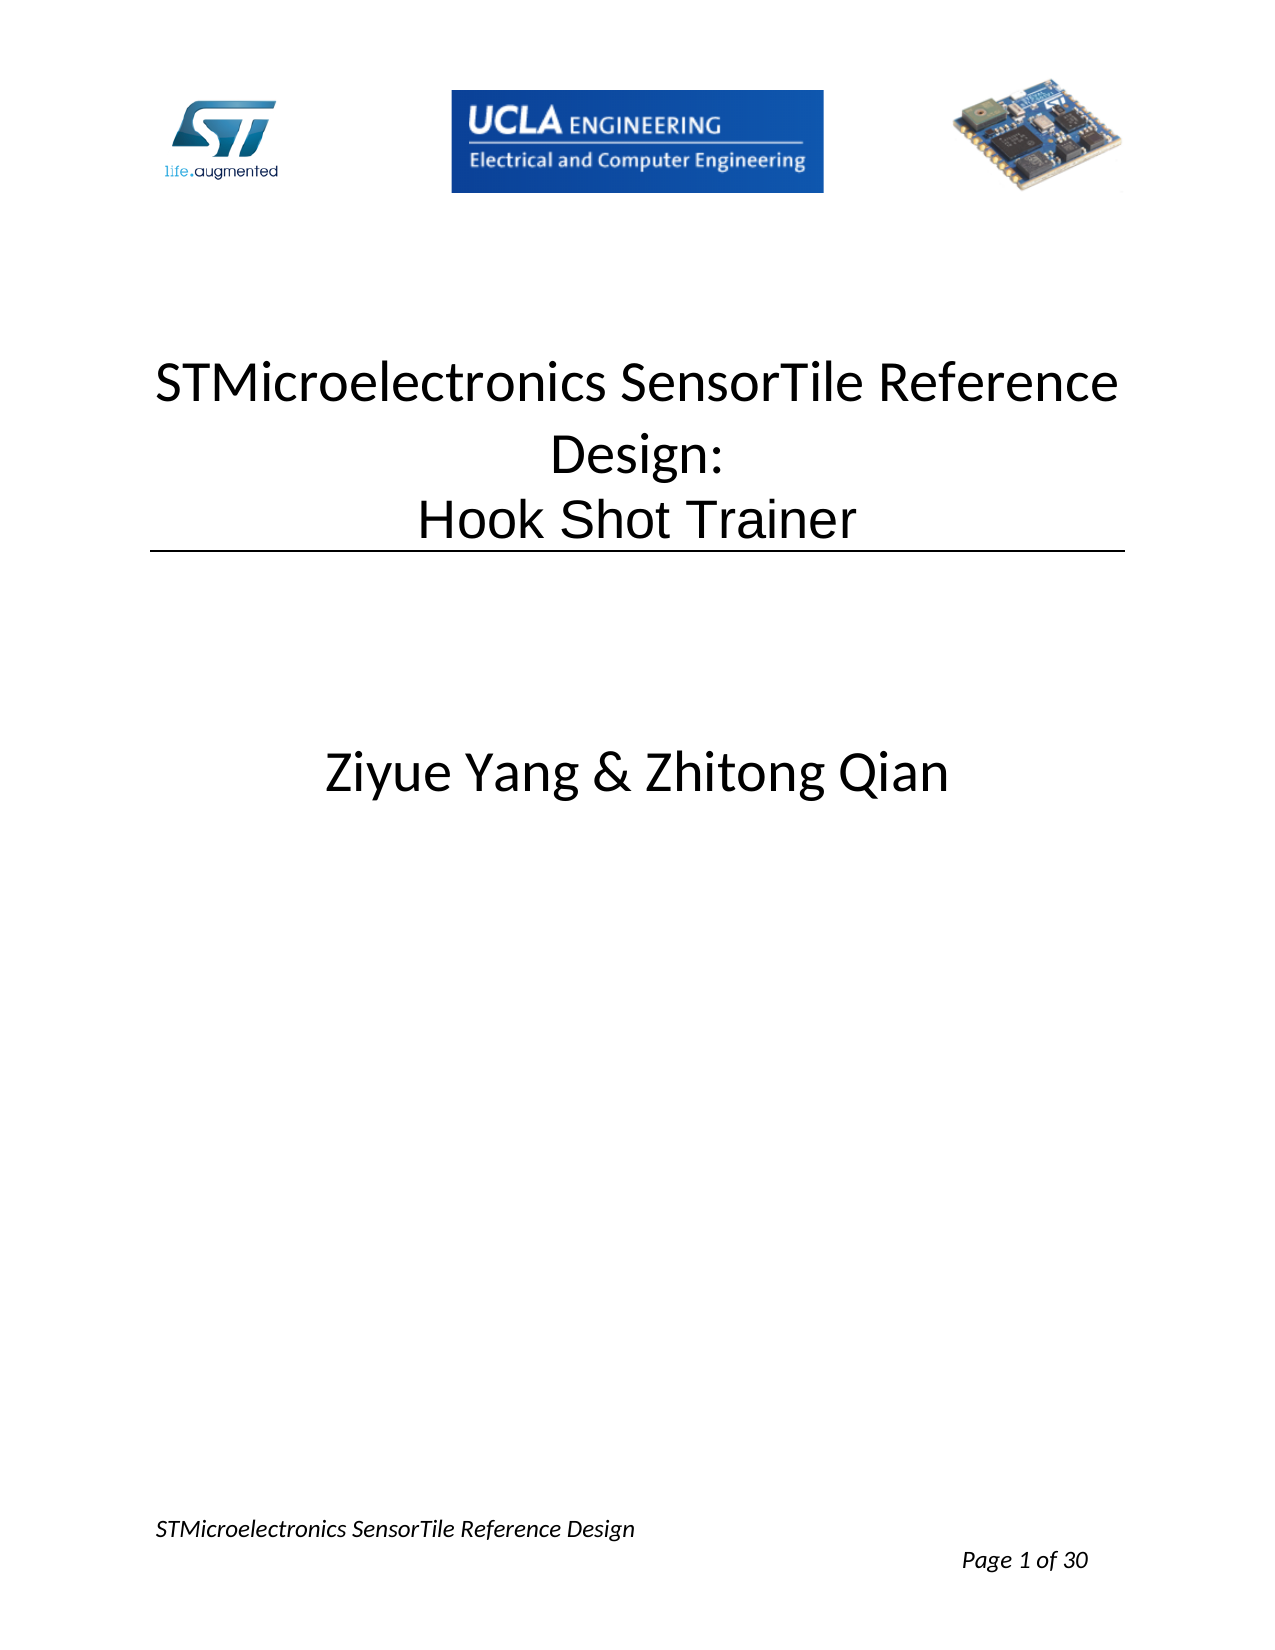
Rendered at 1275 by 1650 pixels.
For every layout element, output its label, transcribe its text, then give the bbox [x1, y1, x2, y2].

picture [949, 75, 1125, 193]
title STMicroelectronics SensorTile Reference Design: Hook Shot Trainer [150, 345, 1125, 550]
text Ziyue Yang & Zhitong Qian [150, 735, 1125, 806]
picture [451, 90, 824, 193]
picture [150, 83, 295, 193]
